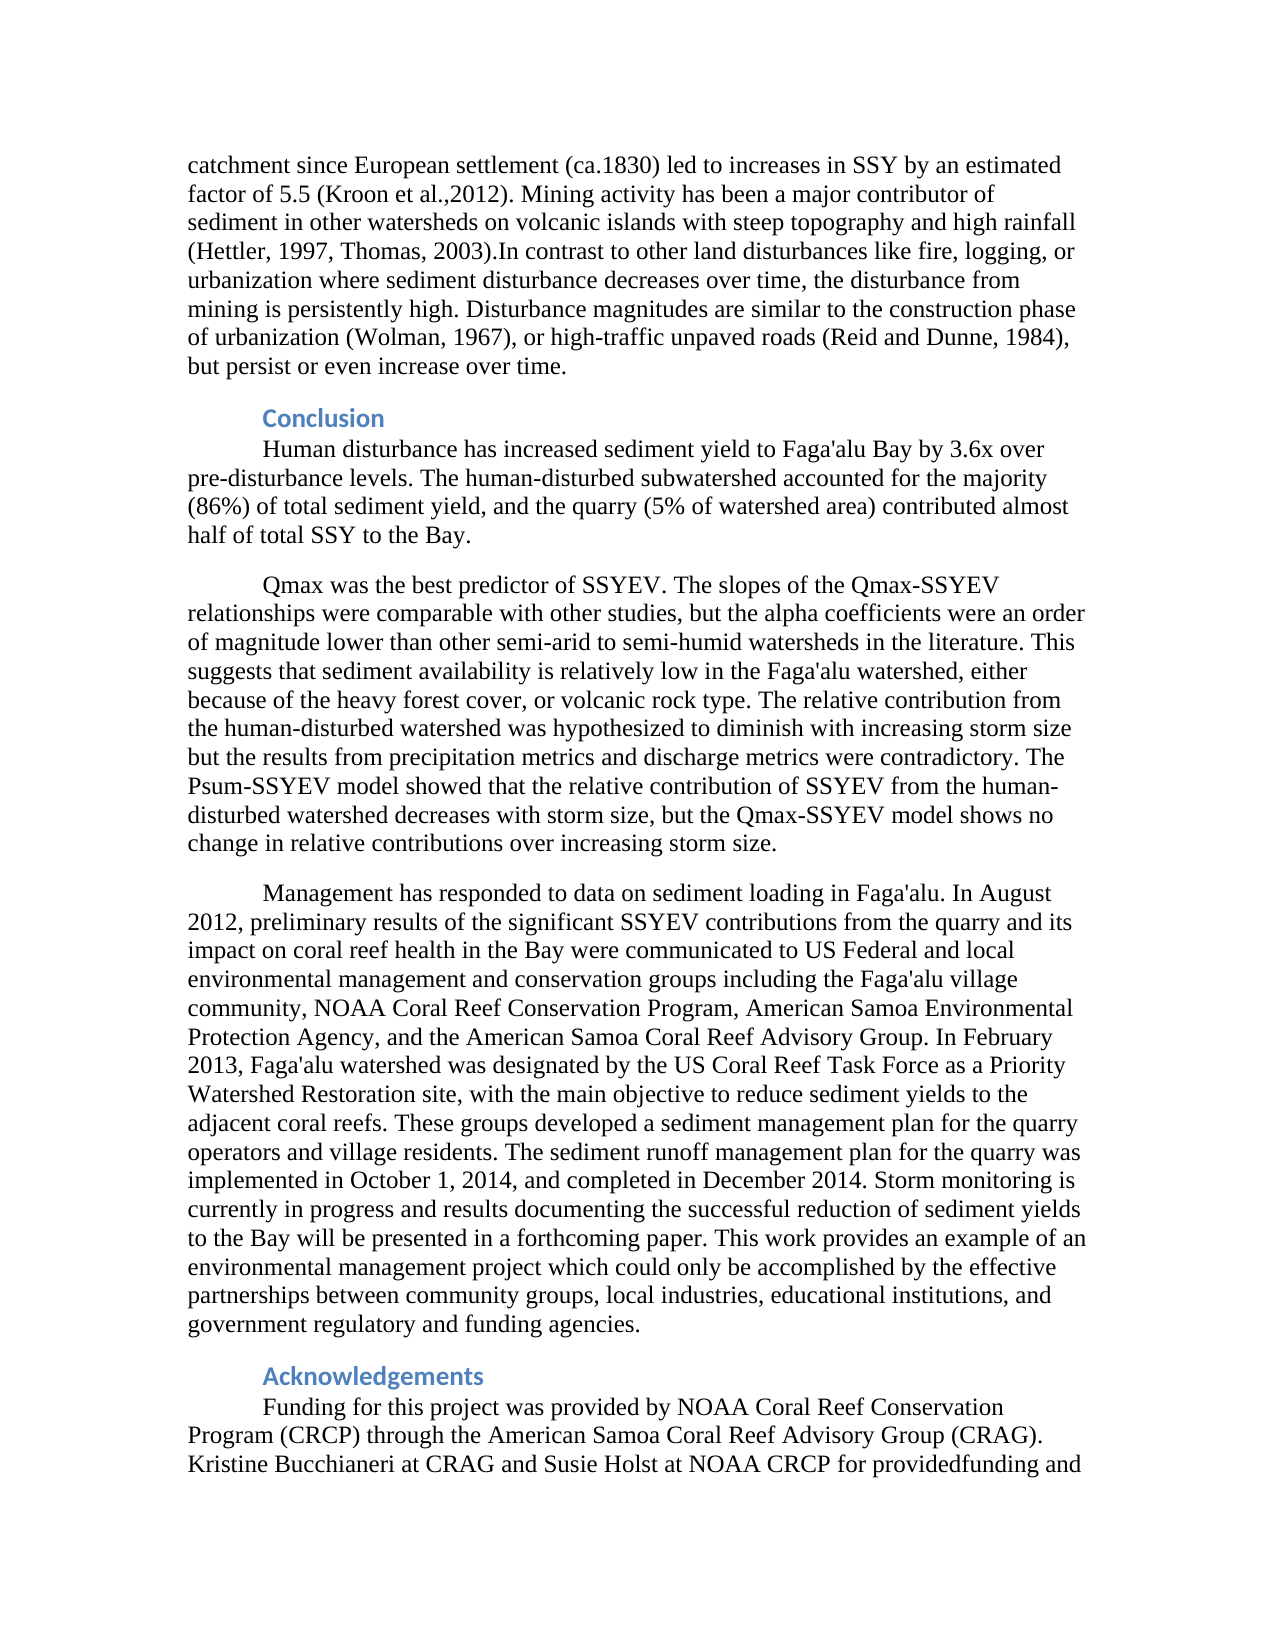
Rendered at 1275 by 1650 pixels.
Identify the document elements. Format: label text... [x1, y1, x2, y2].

text Qmax was the best predictor of SSYEV. The slopes of the Qmax-SSYEV relationships were comparable with other studies, but the alpha coefficients were an order of magnitude lower than other semi-arid to semi-humid watersheds in the literature. This suggests that sediment availability is relatively low in the Faga'alu watershed, either because of the heavy forest cover, or volcanic rock type. The relative contribution from the human-disturbed watershed was hypothesized to diminish with increasing storm size but the results from precipitation metrics and discharge metrics were contradictory. The Psum-SSYEV model showed that the relative contribution of SSYEV from the human-disturbed watershed decreases with storm size, but the Qmax-SSYEV model shows no change in relative contributions over increasing storm size. [187, 570, 1087, 857]
text Management has responded to data on sediment loading in Faga'alu. In August 2012, preliminary results of the significant SSYEV contributions from the quarry and its impact on coral reef health in the Bay were communicated to US Federal and local environmental management and conservation groups including the Faga'alu village community, NOAA Coral Reef Conservation Program, American Samoa Environmental Protection Agency, and the American Samoa Coral Reef Advisory Group. In February 2013, Faga'alu watershed was designated by the US Coral Reef Task Force as a Priority Watershed Restoration site, with the main objective to reduce sediment yields to the adjacent coral reefs. These groups developed a sediment management plan for the quarry operators and village residents. The sediment runoff management plan for the quarry was implemented in October 1, 2014, and completed in December 2014. Storm monitoring is currently in progress and results documenting the successful reduction of sediment yields to the Bay will be presented in a forthcoming paper. This work provides an example of an environmental management project which could only be accomplished by the effective partnerships between community groups, local industries, educational institutions, and government regulatory and funding agencies. [187, 878, 1087, 1338]
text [187, 150, 1087, 380]
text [187, 1392, 1087, 1478]
subtitle Acknowledgements [187, 1359, 1087, 1392]
text Human disturbance has increased sediment yield to Faga'alu Bay by 3.6x over pre-disturbance levels. The human-disturbed subwatershed accounted for the majority (86%) of total sediment yield, and the quarry (5% of watershed area) contributed almost half of total SSY to the Bay. [187, 434, 1087, 549]
subtitle Conclusion [187, 401, 1087, 434]
